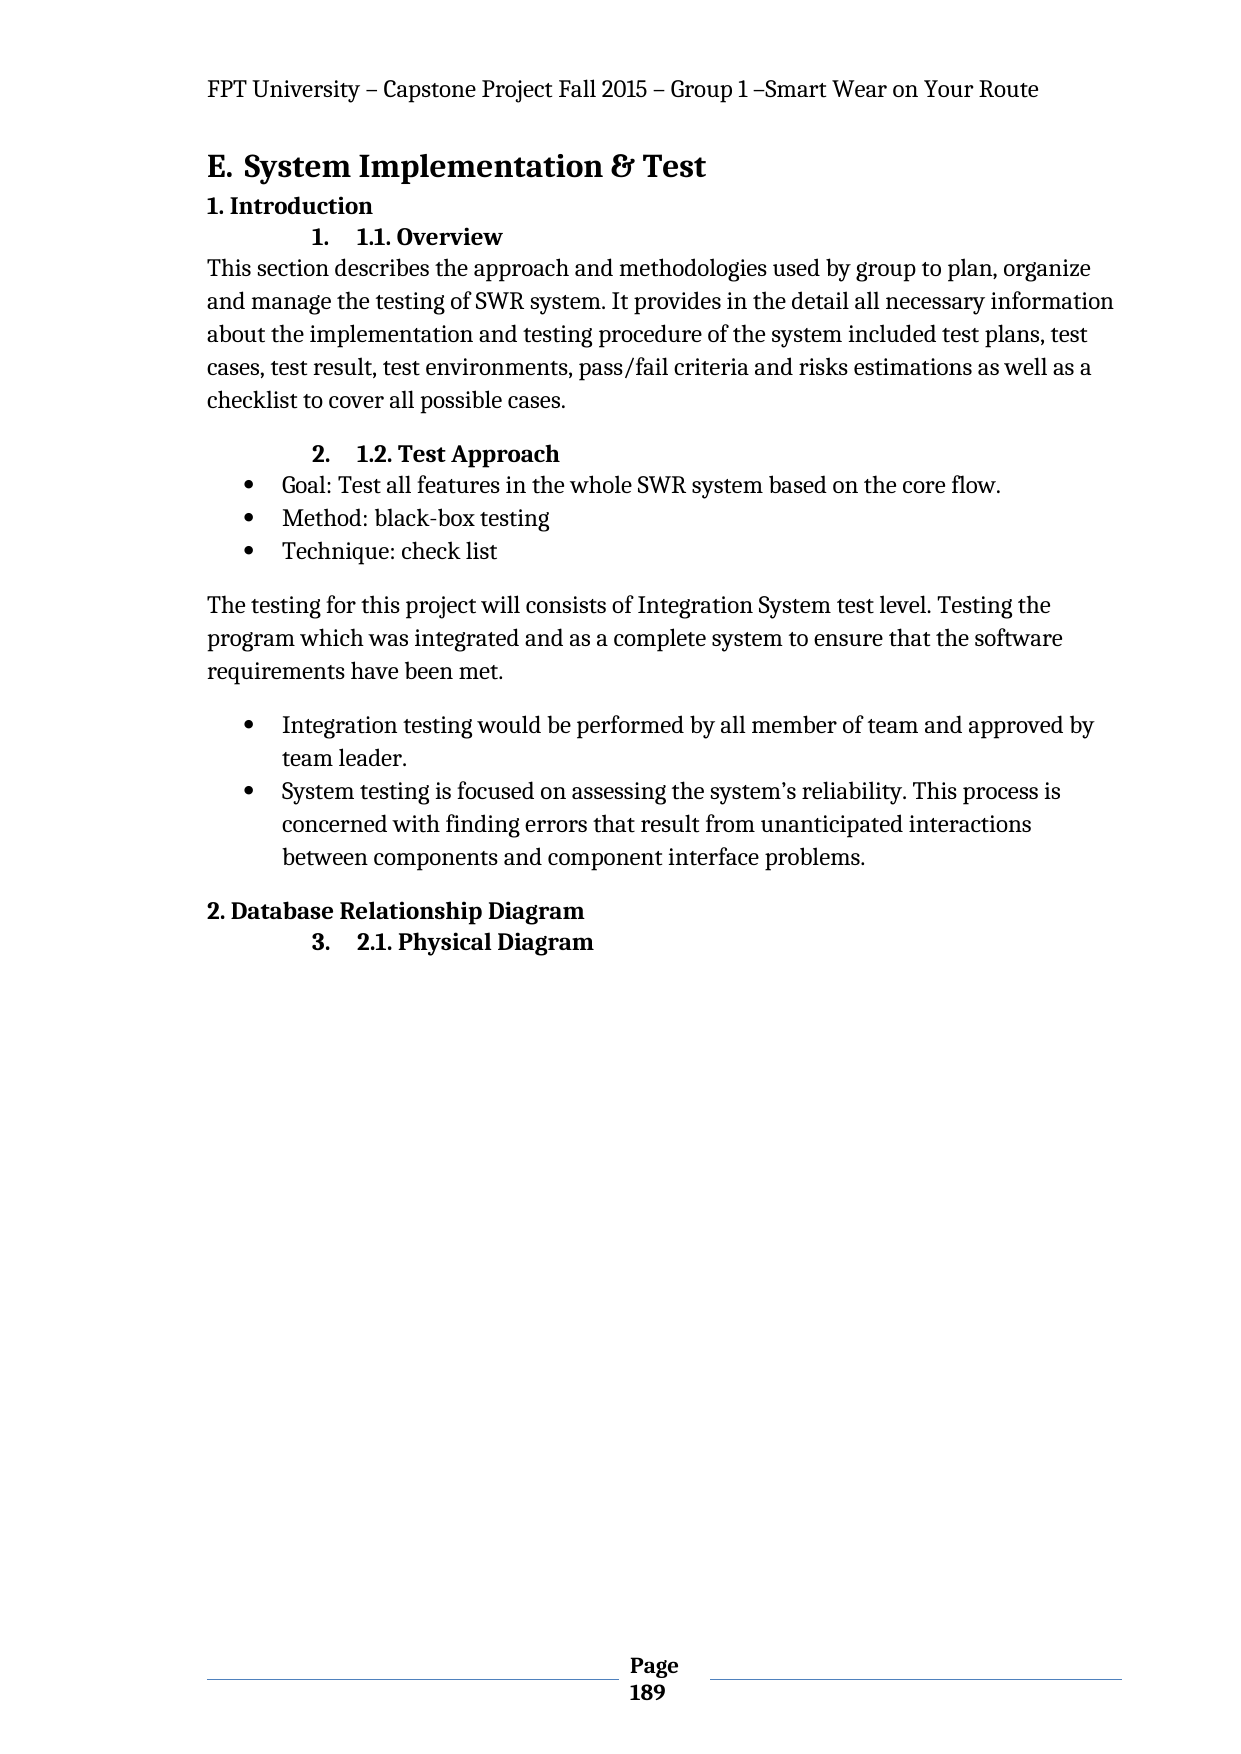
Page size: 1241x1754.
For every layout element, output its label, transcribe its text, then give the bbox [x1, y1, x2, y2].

text This section describes the approach and methodologies used by group to plan, organize and manage the testing of SWR system. It provides in the detail all necessary information about the implementation and testing procedure of the system included test plans, test cases, test result, test environments, pass/fail criteria and risks estimations as well as a checklist to cover all possible cases. [207, 254, 1122, 415]
list Goal: Test all features in the whole SWR system based on the core flow. [244, 471, 1122, 499]
text The testing for this project will consists of Integration System test level. Testing the program which was integrated and as a complete system to ensure that the software requirements have been met. [207, 591, 1122, 686]
list Method: black-box testing [244, 504, 1122, 533]
subtitle System Implementation & Test [207, 148, 1122, 186]
list Technique: check list [244, 537, 1122, 566]
list Integration testing would be performed by all member of team and approved by team leader. [244, 711, 1122, 772]
subtitle 2. Database Relationship Diagram [207, 897, 1122, 925]
subtitle 2.1. Physical Diagram [312, 928, 1122, 956]
subtitle 1.2. Test Approach [312, 440, 1122, 468]
list System testing is focused on assessing the system’s reliability. This process is concerned with finding errors that result from unanticipated interactions between components and component interface problems. [244, 777, 1122, 871]
subtitle 1. Introduction [207, 192, 1122, 221]
subtitle 1.1. Overview [312, 223, 1122, 252]
